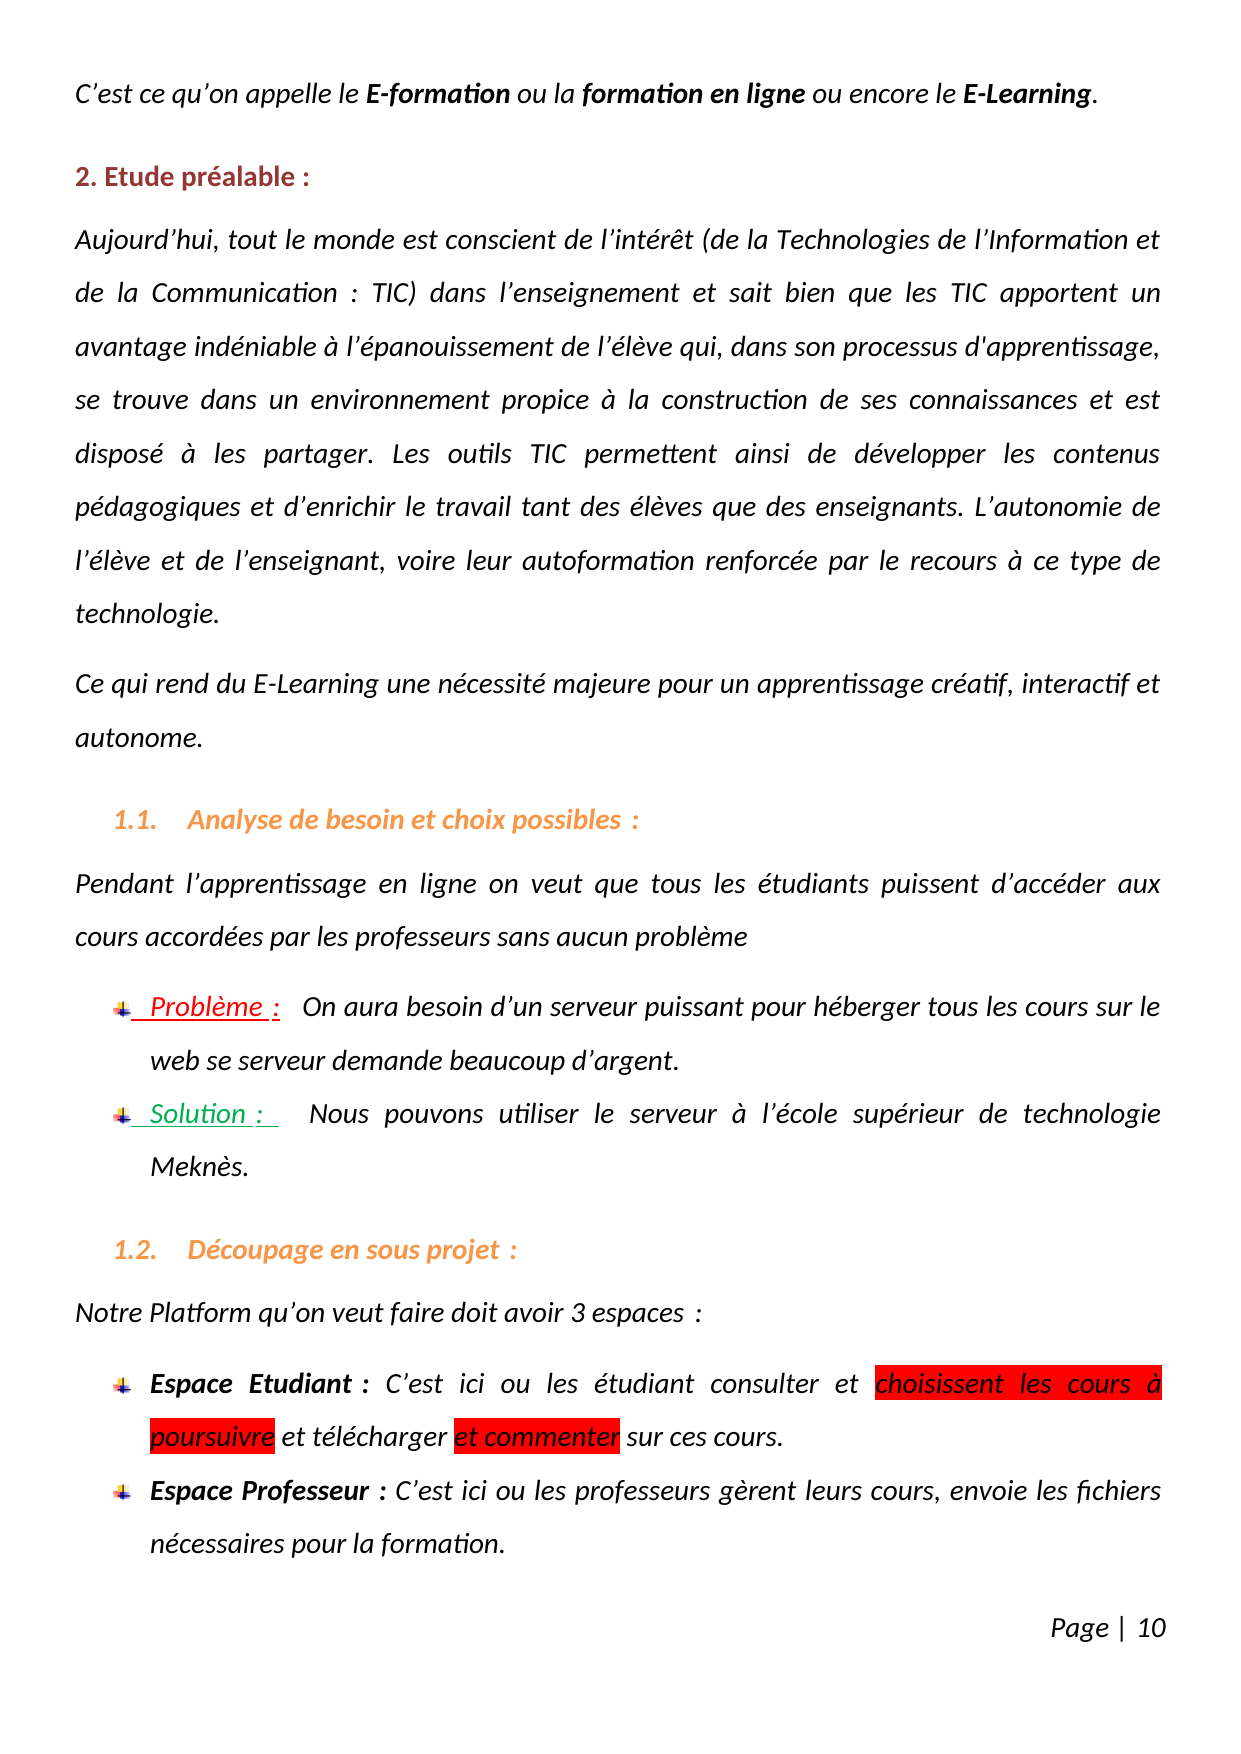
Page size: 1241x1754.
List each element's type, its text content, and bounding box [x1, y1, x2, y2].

text Notre Platform qu’on veut faire doit avoir 3 espaces : [75, 1294, 1165, 1330]
subtitle Découpage en sous projet : [112, 1231, 1165, 1267]
list Problème : On aura besoin d’un serveur puissant pour héberger tous les cours sur le web se serveur demande beaucoup d’argent. [112, 988, 1165, 1077]
picture [113, 1376, 131, 1394]
subtitle Analyse de besoin et choix possibles : [112, 801, 1165, 837]
list Espace Professeur : C’est ici ou les professeurs gèrent leurs cours, envoie les fichiers nécessaires pour la formation. [112, 1472, 1165, 1561]
subtitle 2. Etude préalable : [75, 158, 1165, 193]
list Espace Etudiant : C’est ici ou les étudiant consulter et choisissent les cours à poursuivre et télécharger et commenter sur ces cours. [112, 1365, 1165, 1454]
picture [113, 1000, 131, 1017]
text Aujourd’hui, tout le monde est conscient de l’intérêt (de la Technologies de l’Information et de la Communication : TIC) dans l’enseignement et sait bien que les TIC apportent un avantage indéniable à l’épanouissement de l’élève qui, dans son processus d'apprentissage, se trouve dans un environnement propice à la construction de ses connaissances et est disposé à les partager. Les outils TIC permettent ainsi de développer les contenus pédagogiques et d’enrichir le travail tant des élèves que des enseignants. L’autonomie de l’élève et de l’enseignant, voire leur autoformation renforcée par le recours à ce type de technologie. [75, 221, 1165, 631]
picture [113, 1106, 131, 1124]
text C’est ce qu’on appelle le E-formation ou la formation en ligne ou encore le E-Learning. [75, 75, 1165, 111]
list Solution : Nous pouvons utiliser le serveur à l’école supérieur de technologie Meknès. [112, 1095, 1165, 1184]
text Ce qui rend du E-Learning une nécessité majeure pour un apprentissage créatif, interactif et autonome. [75, 665, 1165, 754]
text Pendant l’apprentissage en ligne on veut que tous les étudiants puissent d’accéder aux cours accordées par les professeurs sans aucun problème [75, 865, 1165, 954]
picture [113, 1483, 131, 1500]
